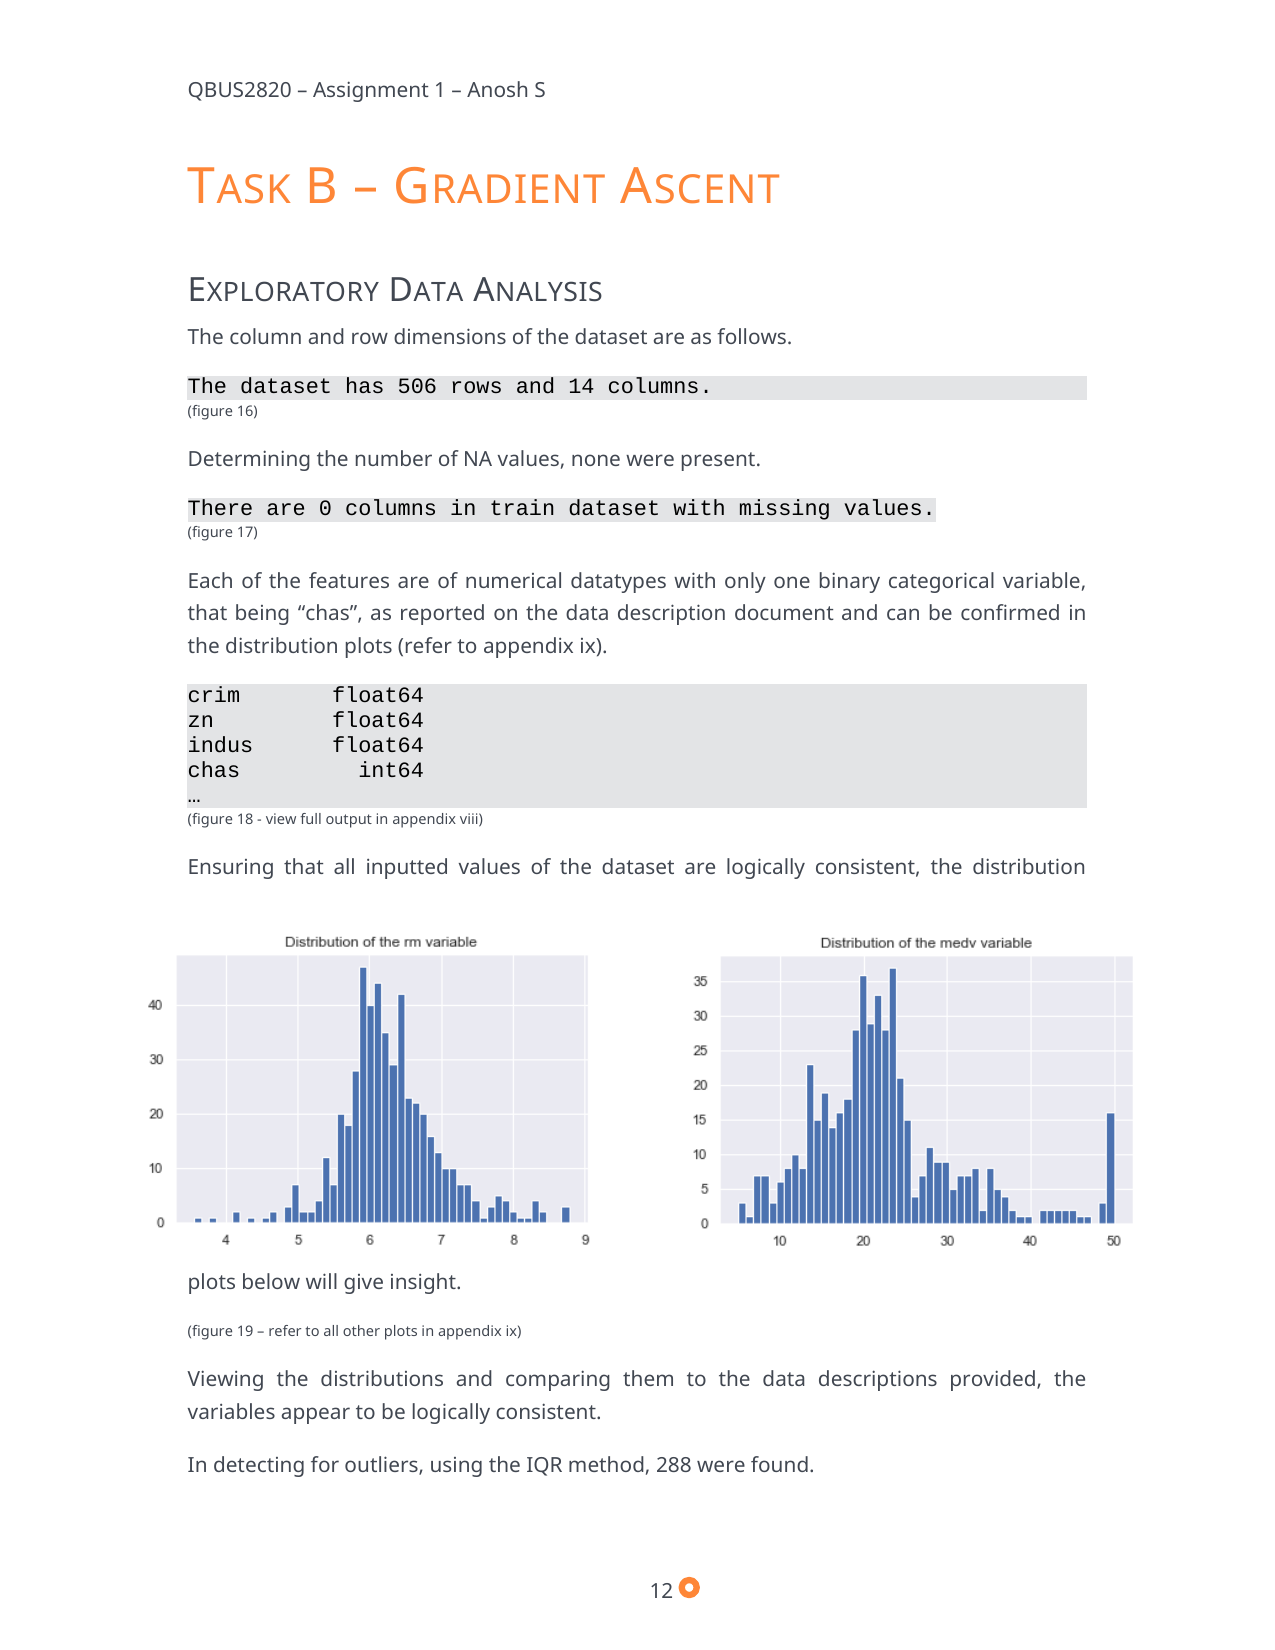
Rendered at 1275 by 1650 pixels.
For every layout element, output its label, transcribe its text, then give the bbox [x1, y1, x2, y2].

text Determining the number of NA values, none were present. [187, 444, 1087, 472]
text (figure 17) [187, 522, 1087, 542]
text (figure 18 - view full output in appendix viii) [187, 808, 1087, 828]
text (figure 16) [187, 400, 1087, 420]
text Each of the features are of numerical datatypes with only one binary categorical variable, that being “chas”, as reported on the data description document and can be confirmed in the distribution plots (refer to appendix ix). [187, 566, 1087, 659]
text chas int64 [187, 759, 1087, 784]
text Viewing the distributions and comparing them to the data descriptions provided, the variables appear to be logically consistent. [187, 1364, 1087, 1425]
text In detecting for outliers, using the IQR method, 288 were found. [187, 1450, 1087, 1479]
subtitle Exploratory Data Analysis [187, 266, 1087, 311]
text The column and row dimensions of the dataset are as follows. [187, 322, 1087, 351]
text indus float64 [187, 734, 1087, 759]
text … [187, 784, 1087, 808]
text crim float64 [187, 684, 1087, 709]
picture [653, 912, 1185, 1268]
text There are 0 columns in train dataset with missing values. [187, 497, 1087, 522]
text zn float64 [187, 709, 1087, 734]
text The dataset has 506 rows and 14 columns. [187, 376, 1087, 400]
text (figure 19 – refer to all other plots in appendix ix) [187, 1321, 1087, 1341]
title Task B – Gradient Ascent [187, 150, 1087, 218]
picture [109, 912, 641, 1267]
